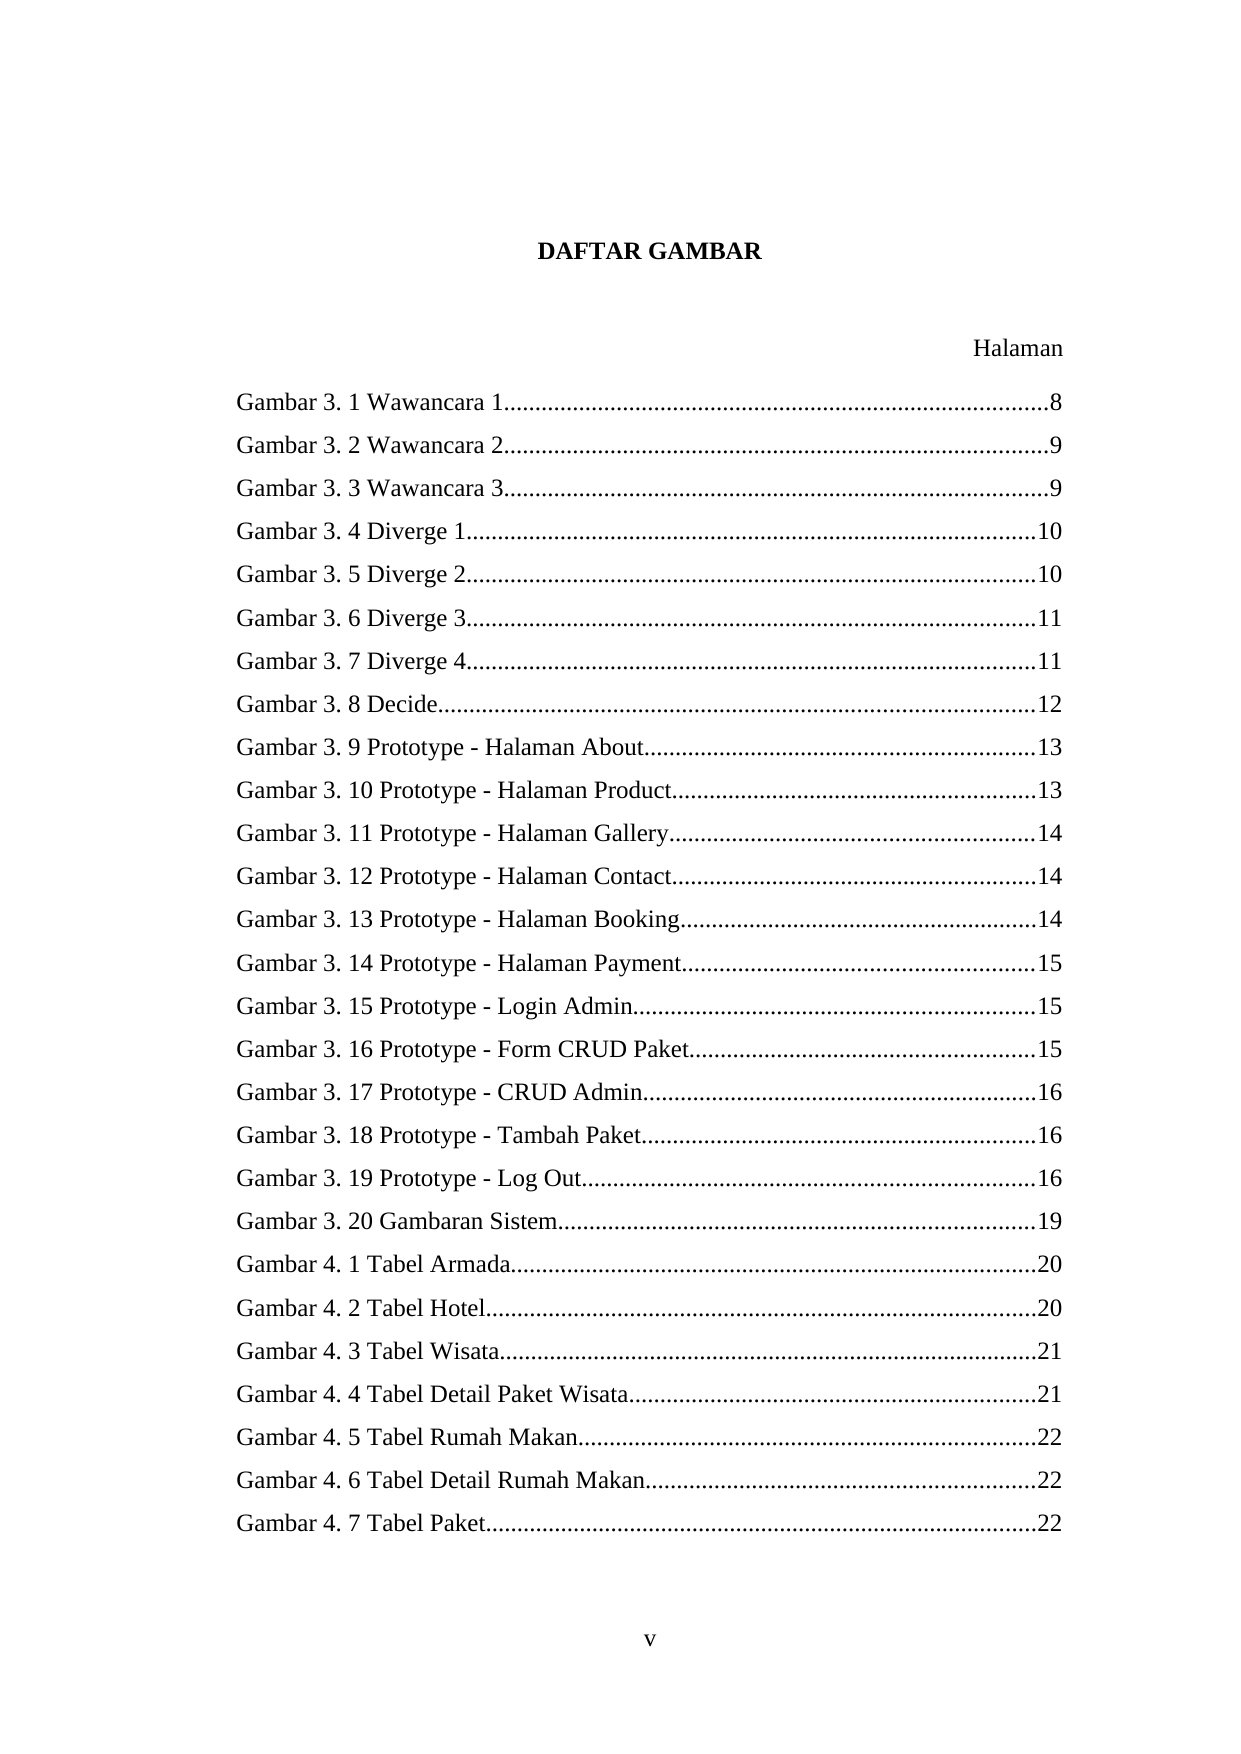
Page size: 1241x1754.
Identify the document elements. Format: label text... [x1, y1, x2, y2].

text Gambar 3. 11 Prototype - Halaman Gallery 14 [236, 818, 1063, 847]
text Gambar 3. 4 Diverge 1 10 [236, 516, 1063, 545]
text Gambar 3. 19 Prototype - Log Out 16 [236, 1163, 1063, 1192]
text Gambar 3. 5 Diverge 2 10 [236, 559, 1063, 588]
text Gambar 3. 20 Gambaran Sistem 19 [236, 1206, 1063, 1235]
text Gambar 3. 3 Wawancara 3 9 [236, 473, 1063, 502]
text Gambar 3. 9 Prototype - Halaman About 13 [236, 732, 1063, 761]
text Gambar 3. 8 Decide 12 [236, 689, 1063, 718]
text Gambar 3. 2 Wawancara 2 9 [236, 430, 1063, 459]
text Gambar 3. 10 Prototype - Halaman Product 13 [236, 775, 1063, 804]
text Gambar 3. 13 Prototype - Halaman Booking 14 [236, 904, 1063, 933]
text Gambar 3. 7 Diverge 4 11 [236, 646, 1063, 674]
text Halaman [236, 333, 1063, 362]
text Gambar 3. 18 Prototype - Tambah Paket 16 [236, 1120, 1063, 1149]
text Gambar 3. 1 Wawancara 1 8 [236, 387, 1063, 416]
text Gambar 3. 12 Prototype - Halaman Contact 14 [236, 861, 1063, 890]
text Gambar 3. 16 Prototype - Form CRUD Paket 15 [236, 1034, 1063, 1063]
text Gambar 4. 2 Tabel Hotel 20 [236, 1293, 1063, 1321]
text Gambar 3. 6 Diverge 3 11 [236, 603, 1063, 631]
text Gambar 3. 15 Prototype - Login Admin 15 [236, 991, 1063, 1019]
text Gambar 4. 1 Tabel Armada 20 [236, 1249, 1063, 1278]
text Gambar 4. 4 Tabel Detail Paket Wisata 21 [236, 1379, 1063, 1408]
text Gambar 3. 17 Prototype - CRUD Admin 16 [236, 1077, 1063, 1106]
text Gambar 4. 6 Tabel Detail Rumah Makan 22 [236, 1465, 1063, 1494]
subtitle DAFTAR GAMBAR [236, 236, 1063, 265]
text Gambar 4. 7 Tabel Paket 22 [236, 1508, 1063, 1537]
text Gambar 4. 5 Tabel Rumah Makan 22 [236, 1422, 1063, 1451]
text Gambar 4. 3 Tabel Wisata 21 [236, 1336, 1063, 1364]
text Gambar 3. 14 Prototype - Halaman Payment 15 [236, 948, 1063, 976]
